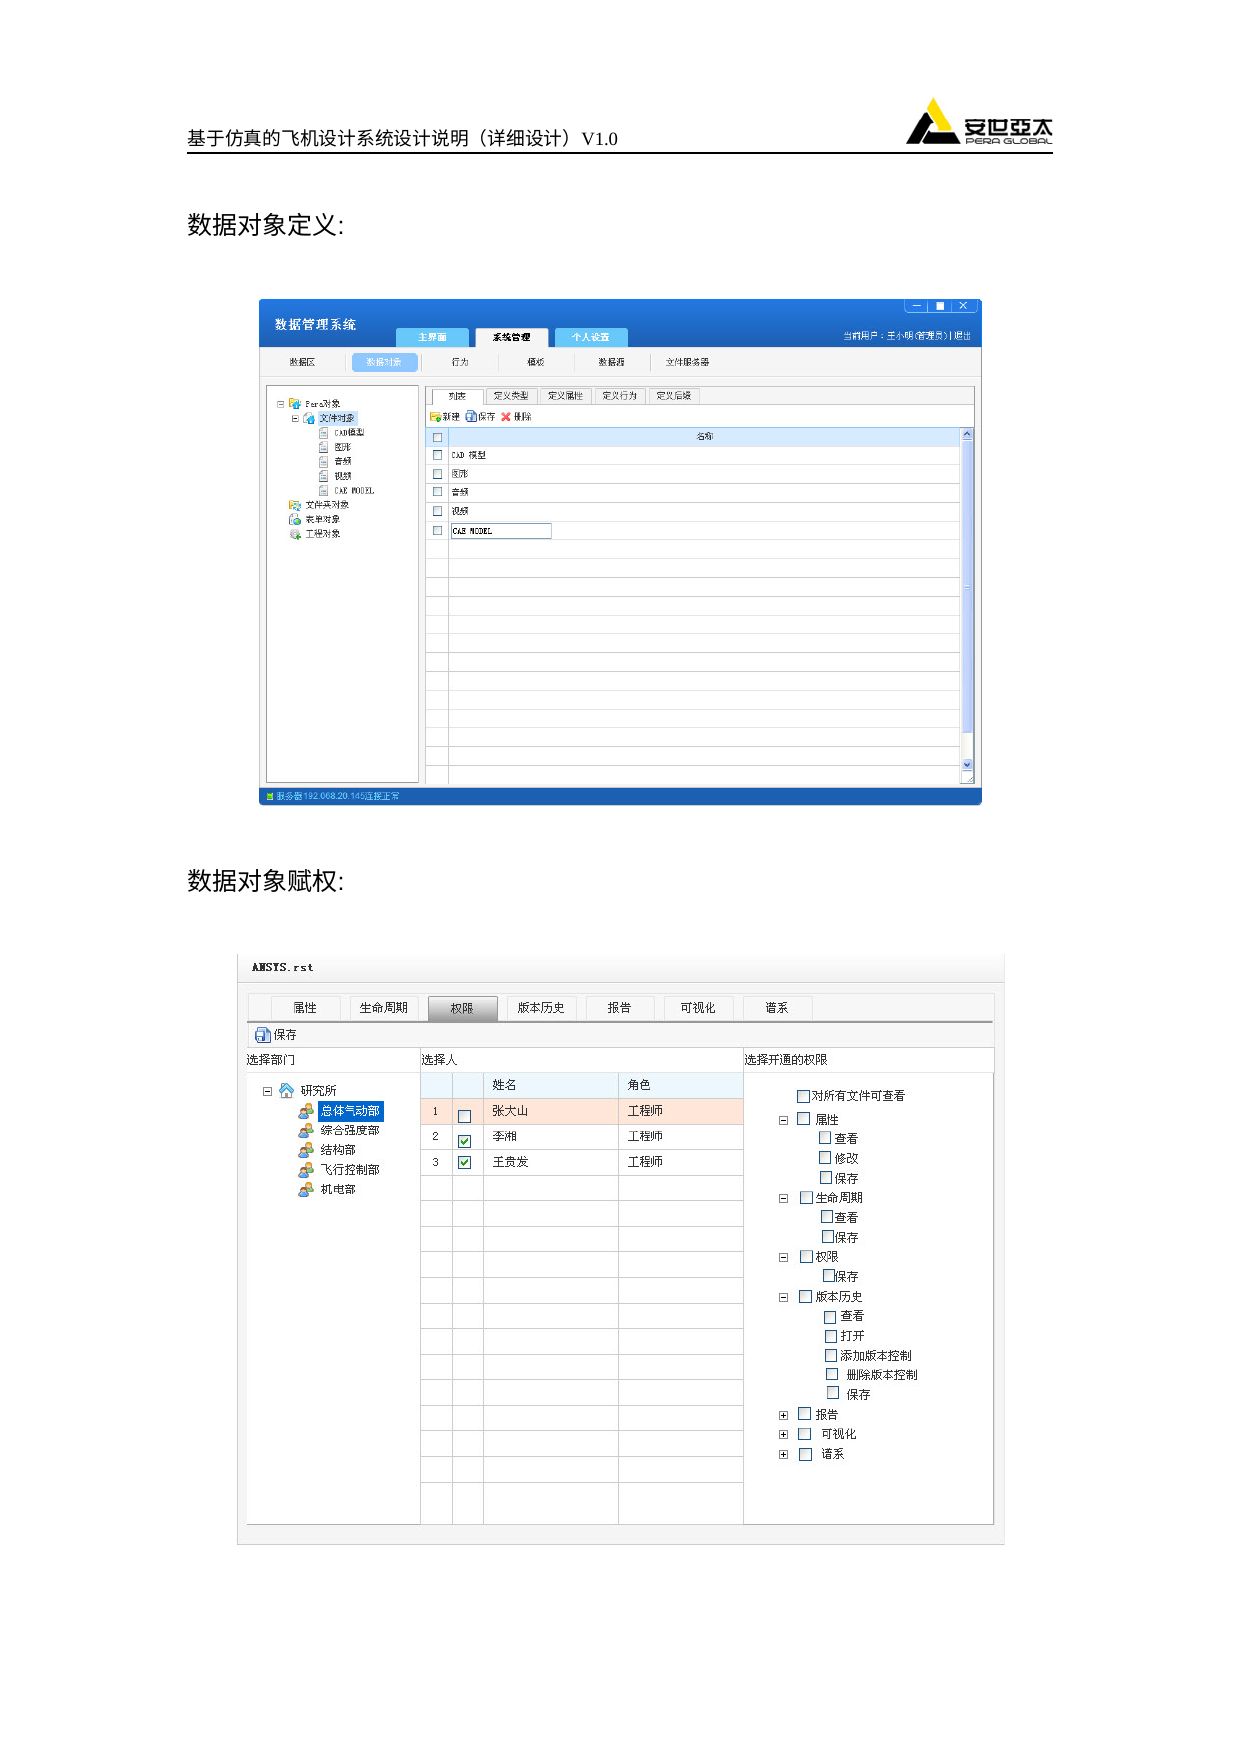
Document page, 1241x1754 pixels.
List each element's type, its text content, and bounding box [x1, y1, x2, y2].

text 数据对象赋权: [187, 864, 1053, 898]
picture [235, 954, 1005, 1547]
text 数据对象定义: [187, 208, 1053, 242]
picture [899, 95, 1053, 145]
picture [257, 298, 983, 808]
